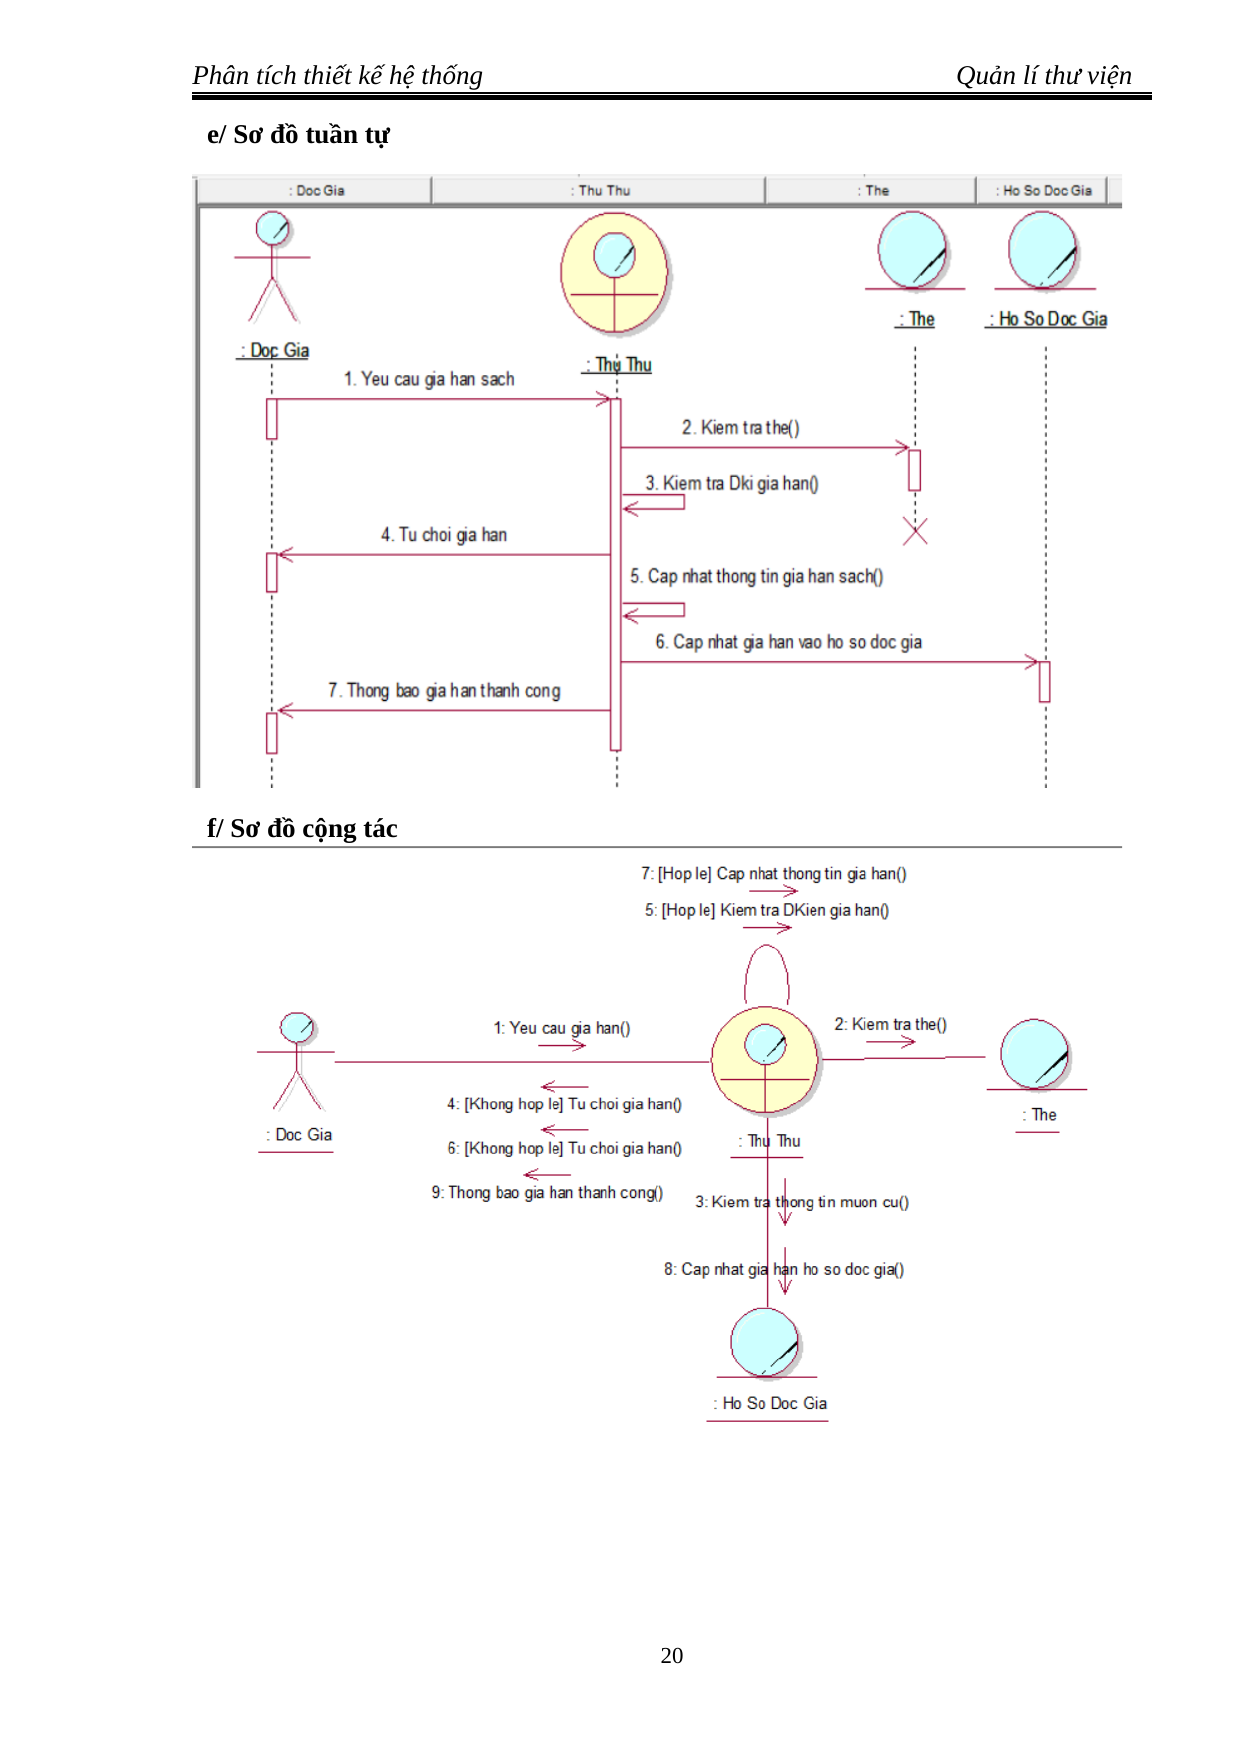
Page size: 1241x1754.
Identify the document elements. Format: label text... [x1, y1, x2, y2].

text e/ Sơ đồ tuần tự [192, 118, 1152, 149]
picture [192, 174, 1123, 788]
picture [192, 846, 1123, 1461]
